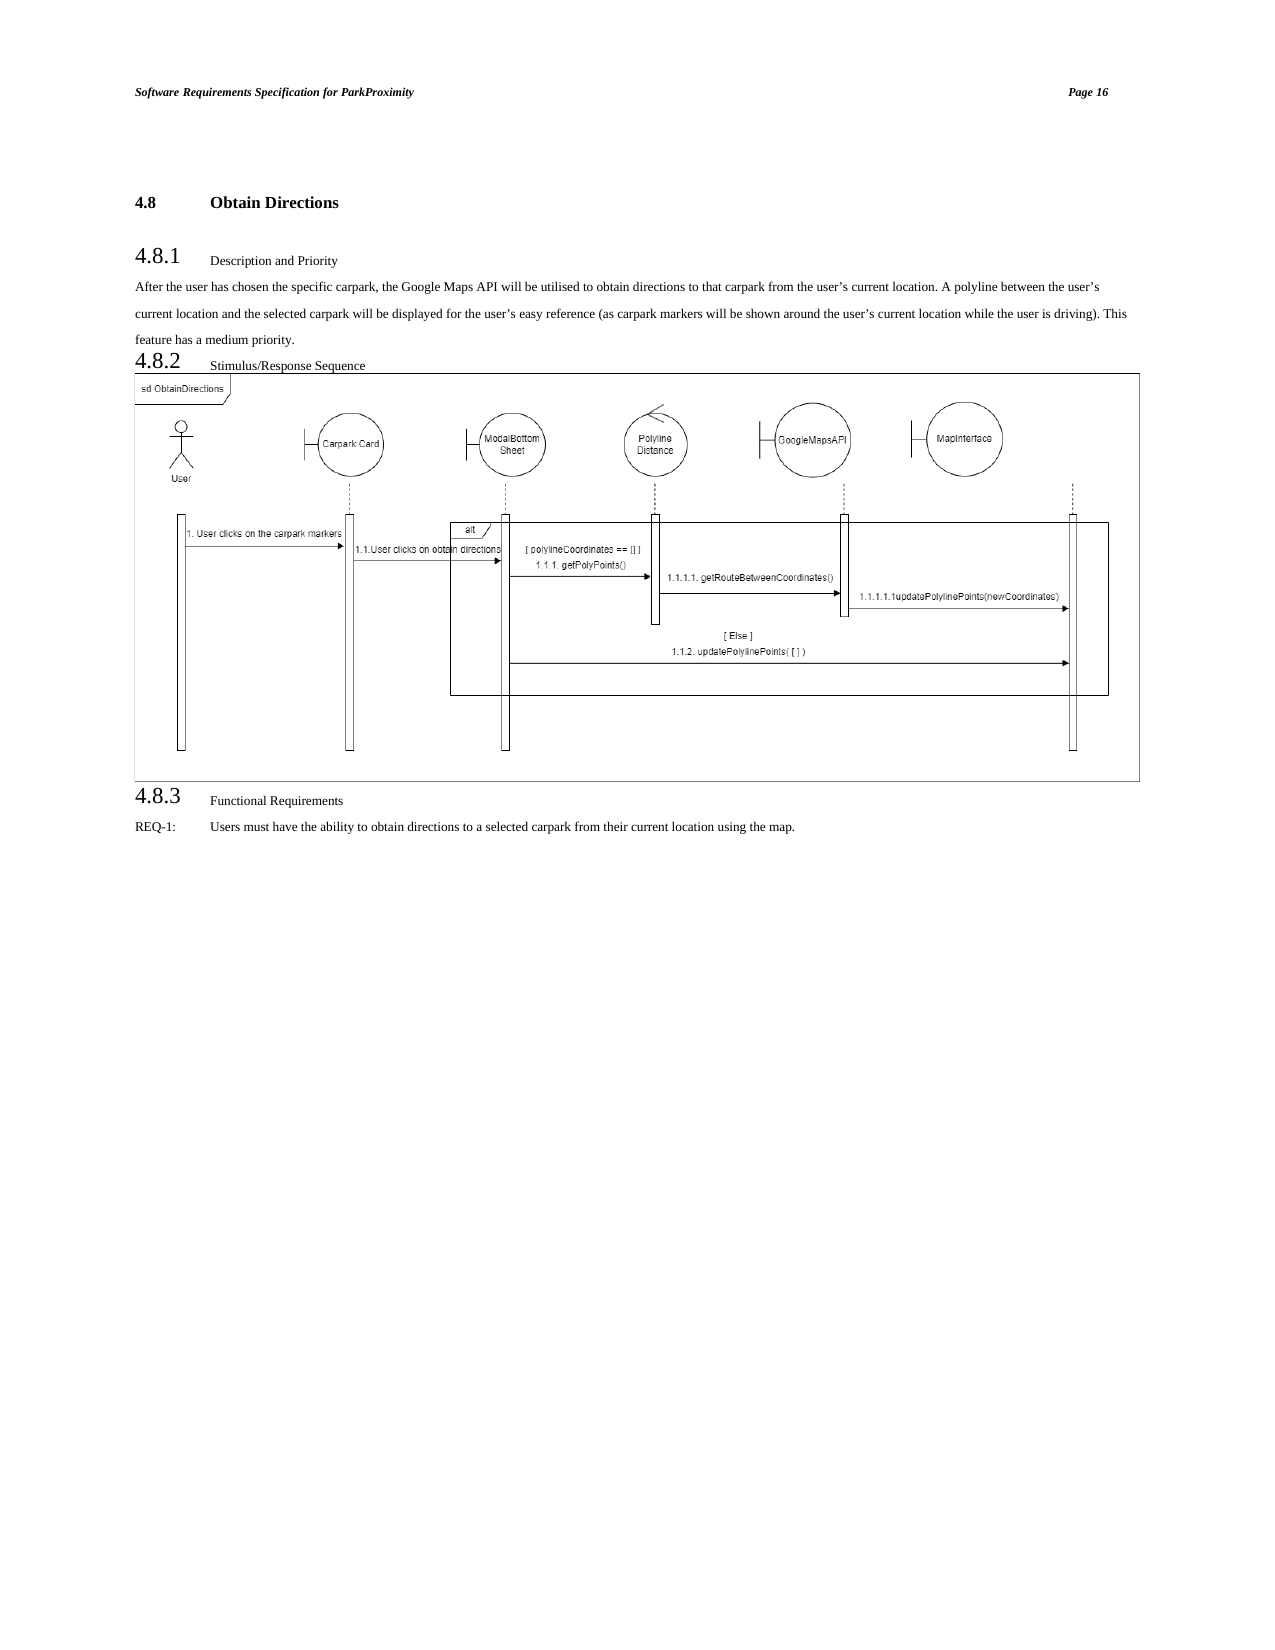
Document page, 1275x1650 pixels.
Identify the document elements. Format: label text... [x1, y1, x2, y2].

list Description and Priority [135, 242, 1140, 268]
text REQ-1: Users must have the ability to obtain directions to a selected carpark from their current location using the map. [135, 808, 1140, 835]
list Stimulus/Response Sequence [135, 347, 1140, 373]
text After the user has chosen the specific carpark, the Google Maps API will be utilised to obtain directions to that carpark from the user’s current location. A polyline between the user’s current location and the selected carpark will be displayed for the user’s easy reference (as carpark markers will be shown around the user’s current location while the user is driving). This feature has a medium priority. [135, 268, 1140, 347]
picture [134, 373, 1140, 782]
list Functional Requirements [135, 782, 1140, 808]
subtitle Obtain Directions [135, 179, 1140, 213]
